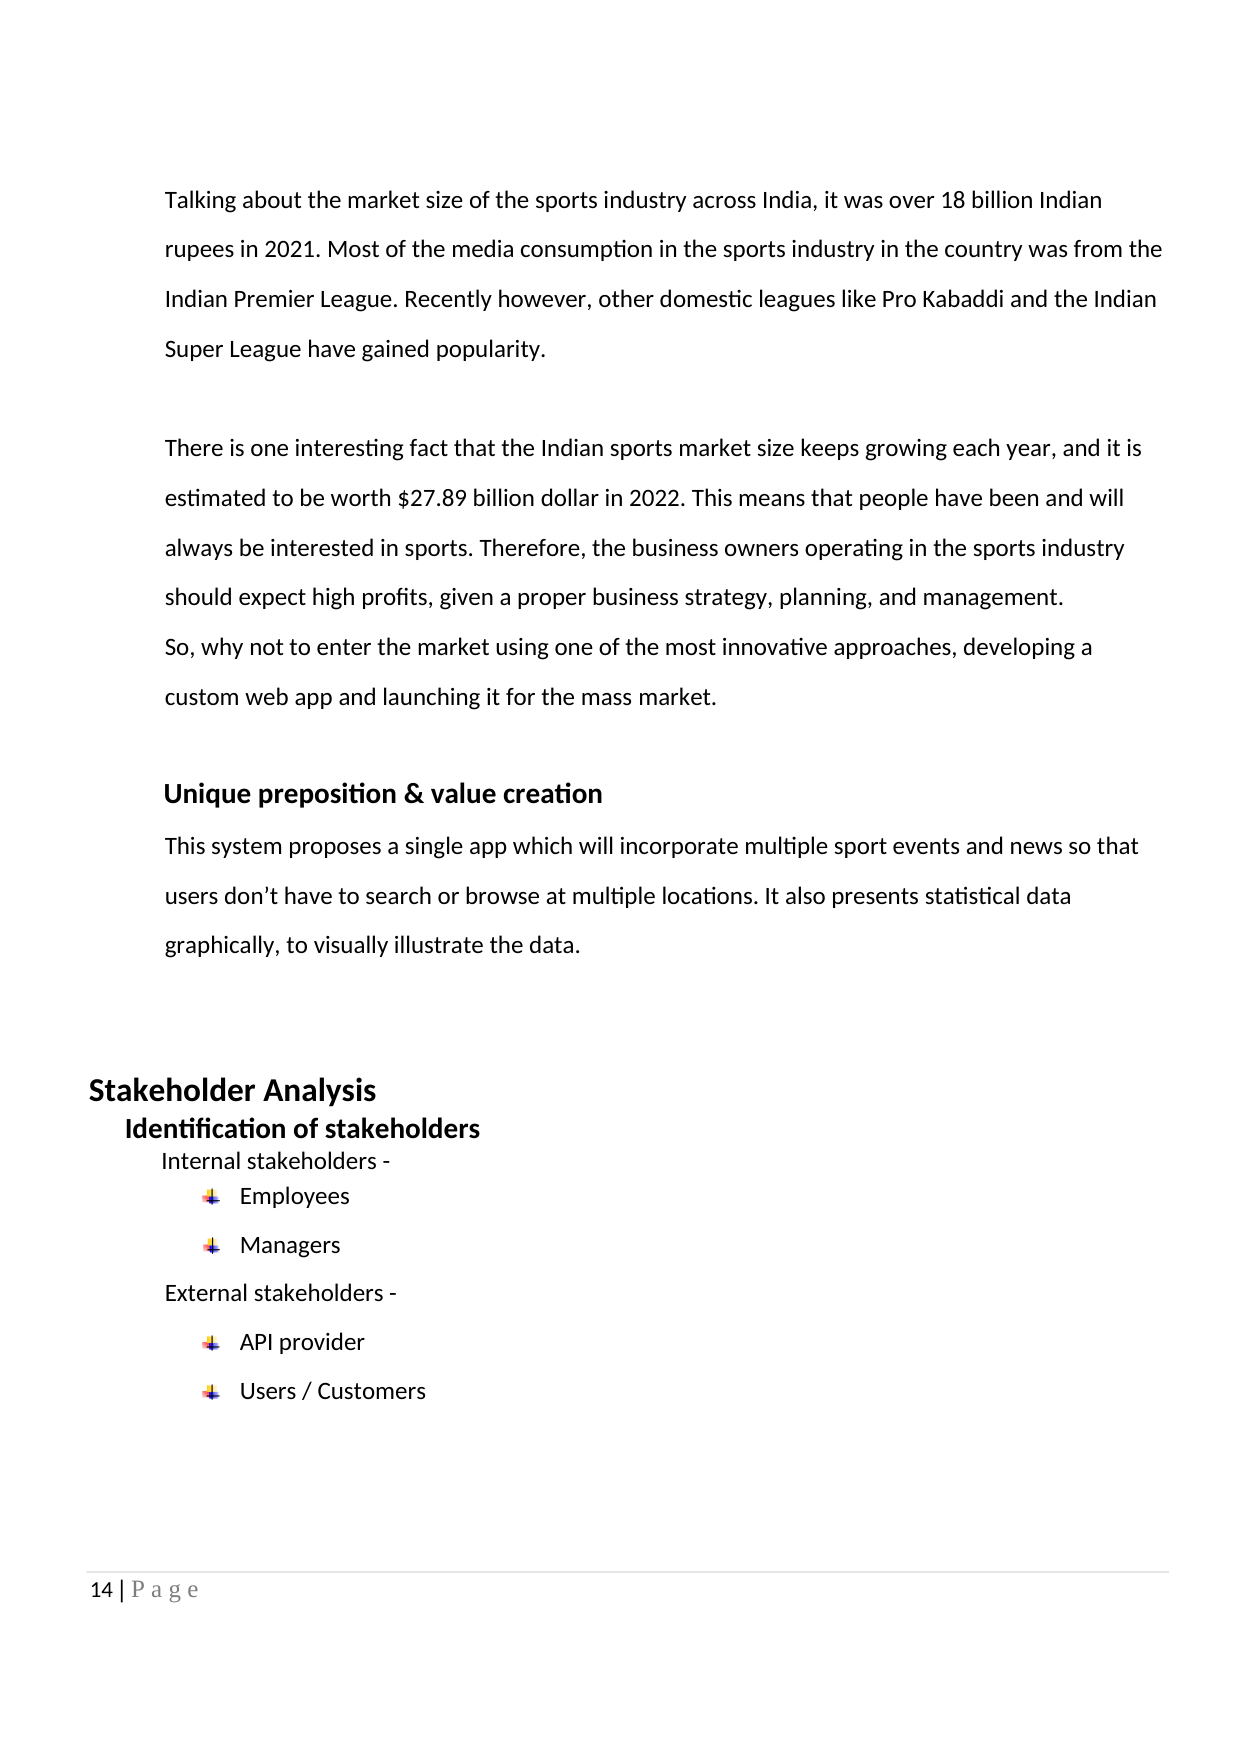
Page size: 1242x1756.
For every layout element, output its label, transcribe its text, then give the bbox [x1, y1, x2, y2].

subtitle Unique preposition & value creation [163, 775, 1177, 811]
subtitle Identification of stakeholders [124, 1110, 1177, 1146]
text There is one interesting fact that the Indian sports market size keeps growing each year, and it is estimated to be worth $27.89 billion dollar in 2022. This means that people have been and will always be interested in sports. Therefore, the business owners operating in the sports industry should expect high profits, given a proper business strategy, planning, and management. [164, 432, 1145, 612]
picture [202, 1334, 220, 1351]
text Talking about the market size of the sports industry across India, it was over 18 billion Indian rupees in 2021. Most of the media consumption in the sports industry in the country was from the Indian Premier League. Recently however, other domestic leagues like Pro Kabaddi and the Indian Super League have gained popularity. [164, 184, 1166, 363]
subtitle Stakeholder Analysis [89, 1069, 1177, 1110]
text So, why not to enter the market using one of the most innovative approaches, developing a custom web app and launching it for the mass market. [164, 631, 1096, 711]
list API provider [202, 1327, 1177, 1357]
picture [202, 1383, 220, 1400]
text This system proposes a single app which will incorporate multiple sport events and news so that users don’t have to search or browse at multiple locations. It also presents statistical data graphically, to visually illustrate the data. [164, 830, 1142, 960]
list Employees [202, 1180, 1177, 1211]
picture [203, 1236, 220, 1254]
list Managers External stakeholders - [164, 1229, 398, 1308]
text Internal stakeholders - [75, 1146, 1177, 1176]
picture [202, 1187, 220, 1205]
list Users / Customers [202, 1375, 1177, 1406]
